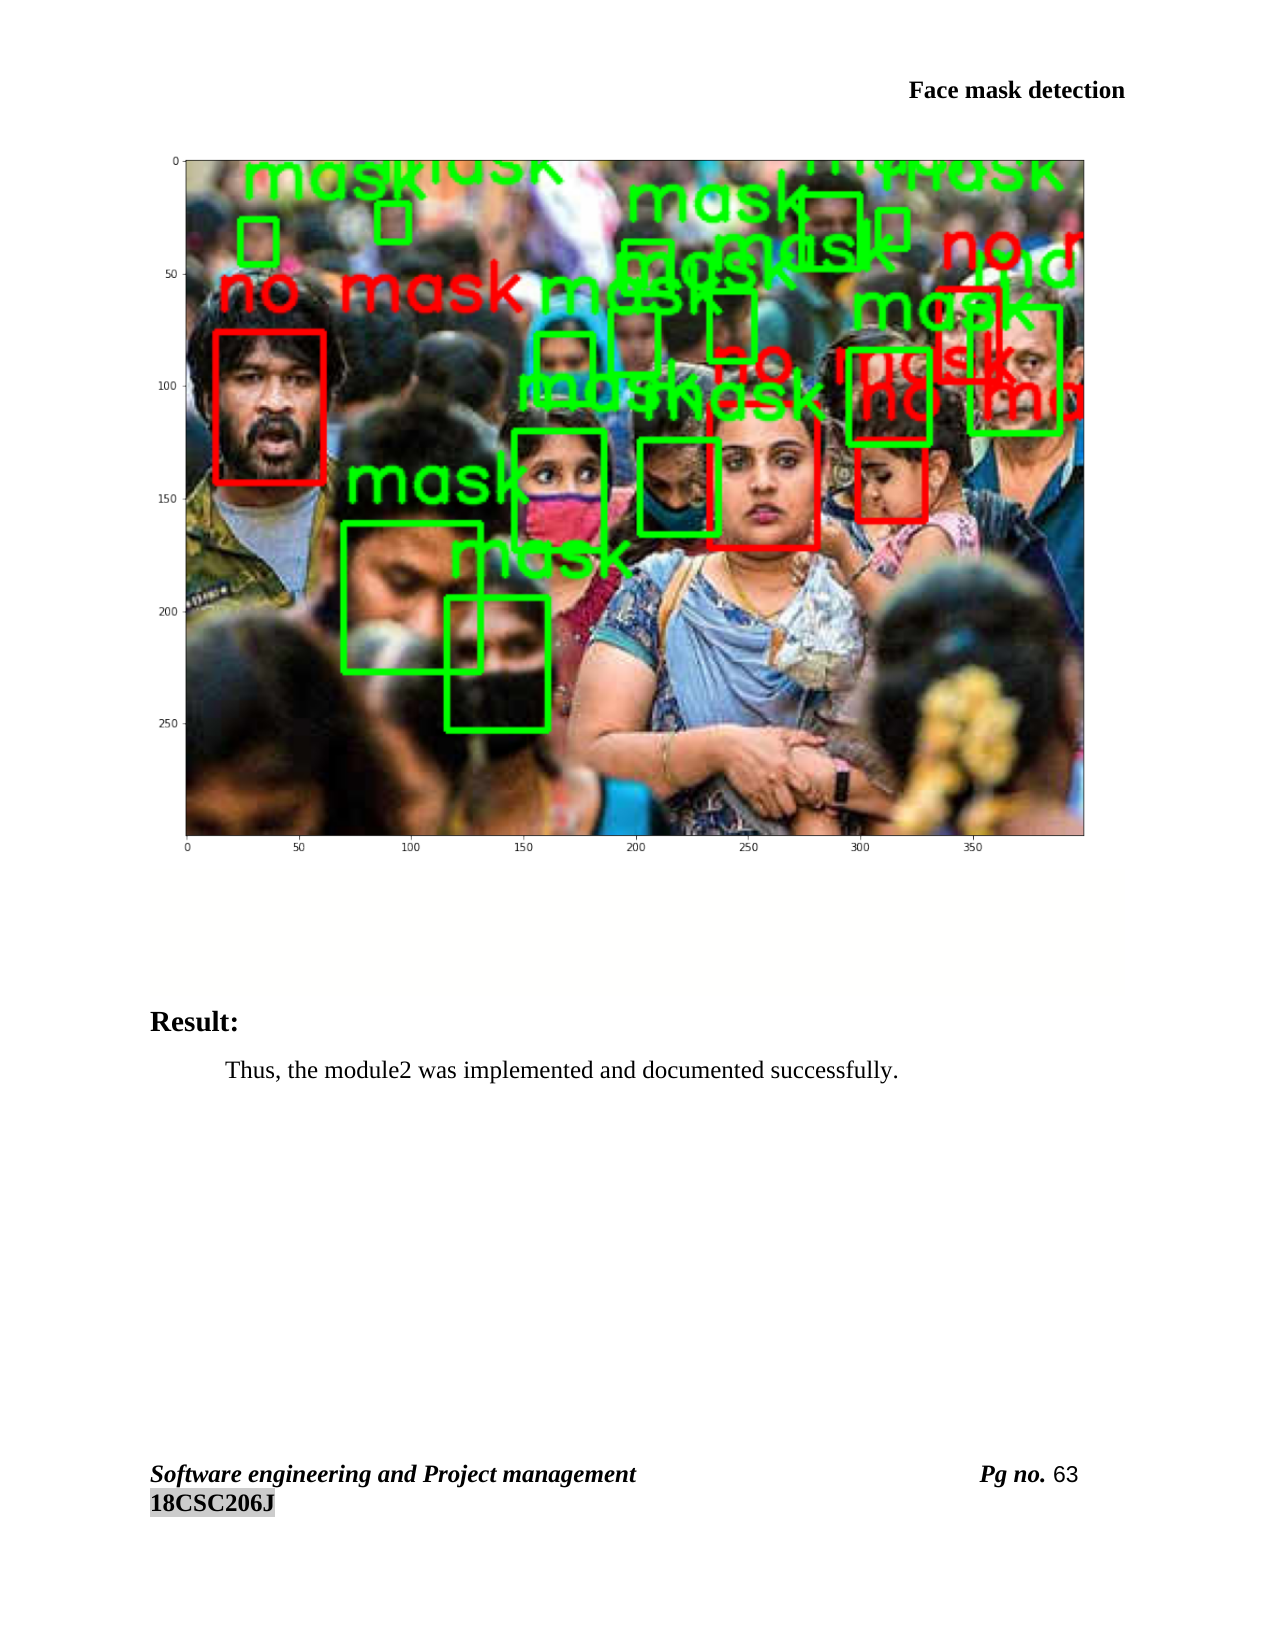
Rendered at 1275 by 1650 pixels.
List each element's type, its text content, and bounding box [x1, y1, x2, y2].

text Result: [150, 1004, 1125, 1038]
picture [150, 150, 1091, 861]
text Thus, the module2 was implemented and documented successfully. [150, 1055, 1125, 1083]
